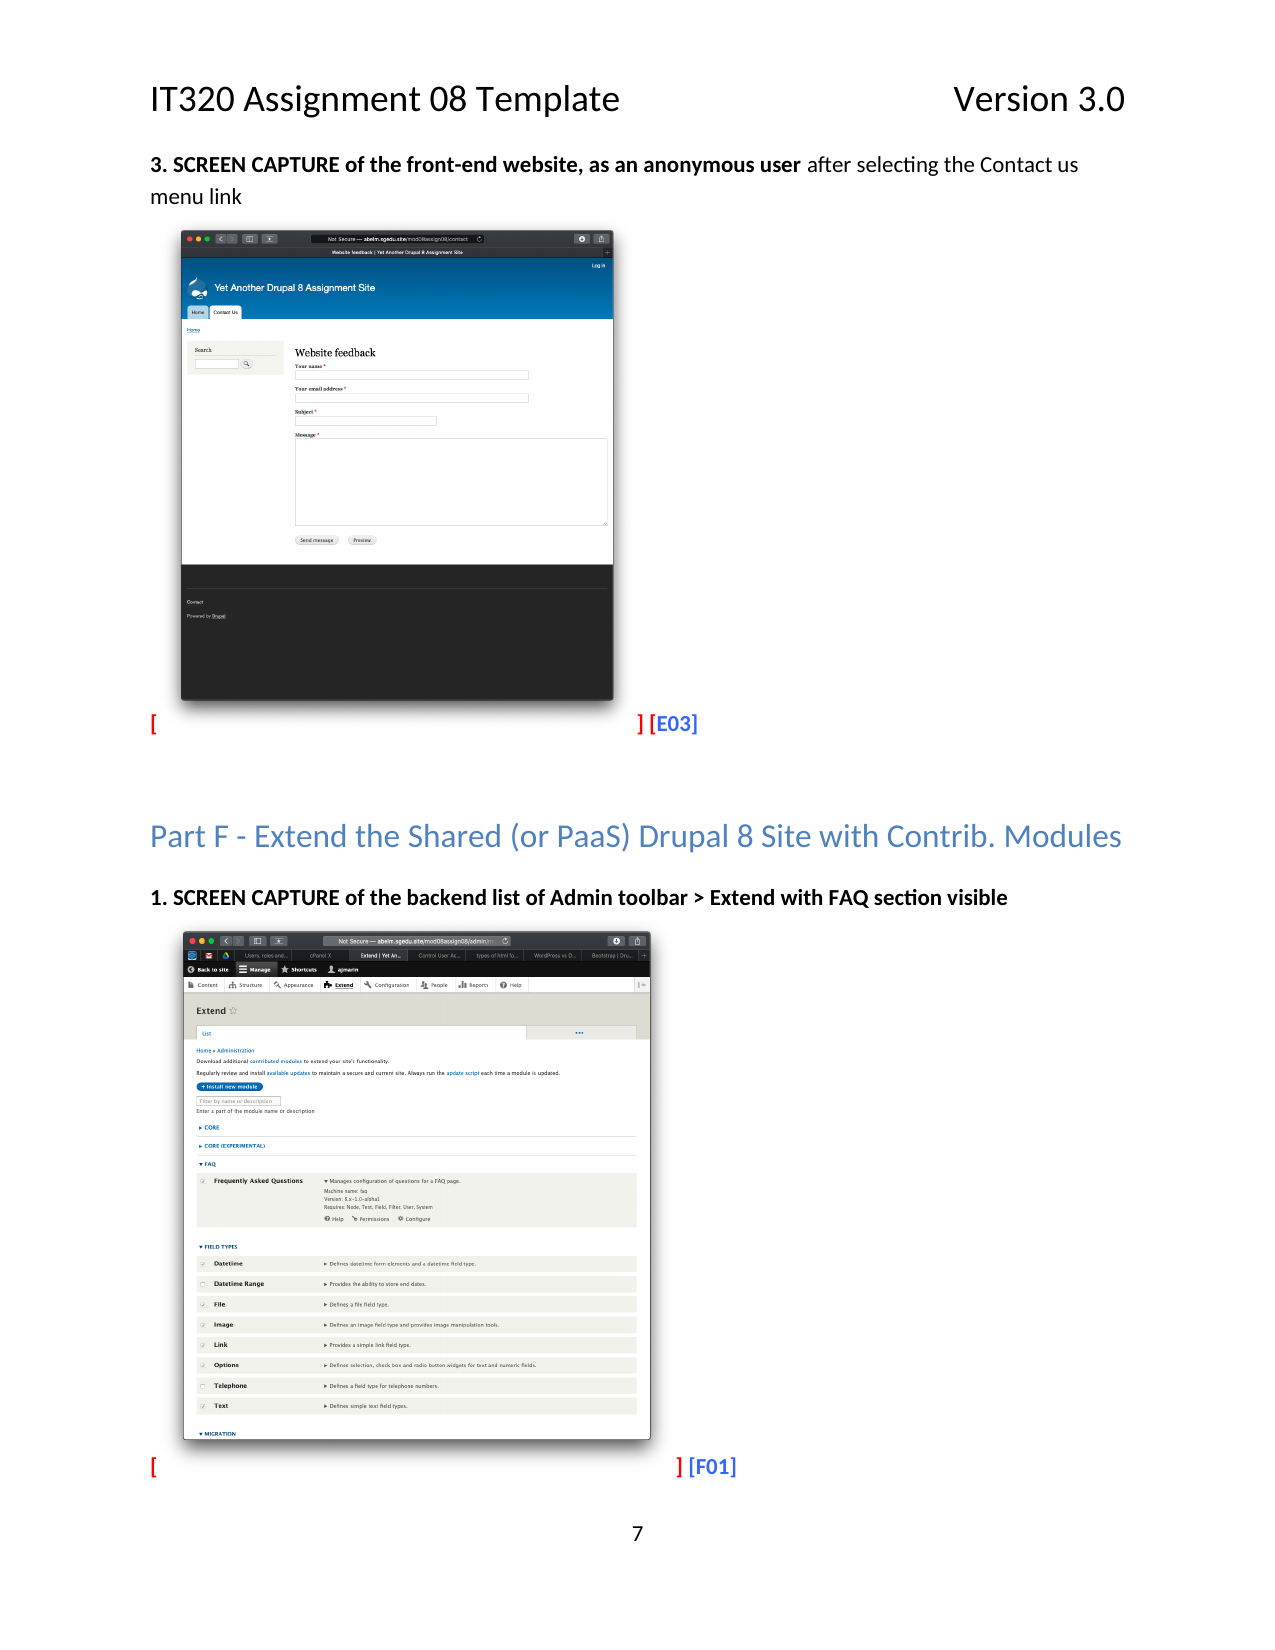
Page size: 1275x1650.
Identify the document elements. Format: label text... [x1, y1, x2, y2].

picture [157, 915, 676, 1474]
text Part F - Extend the Shared (or PaaS) Drupal 8 Site with Contrib. Modules [150, 815, 1125, 856]
picture [157, 214, 637, 732]
